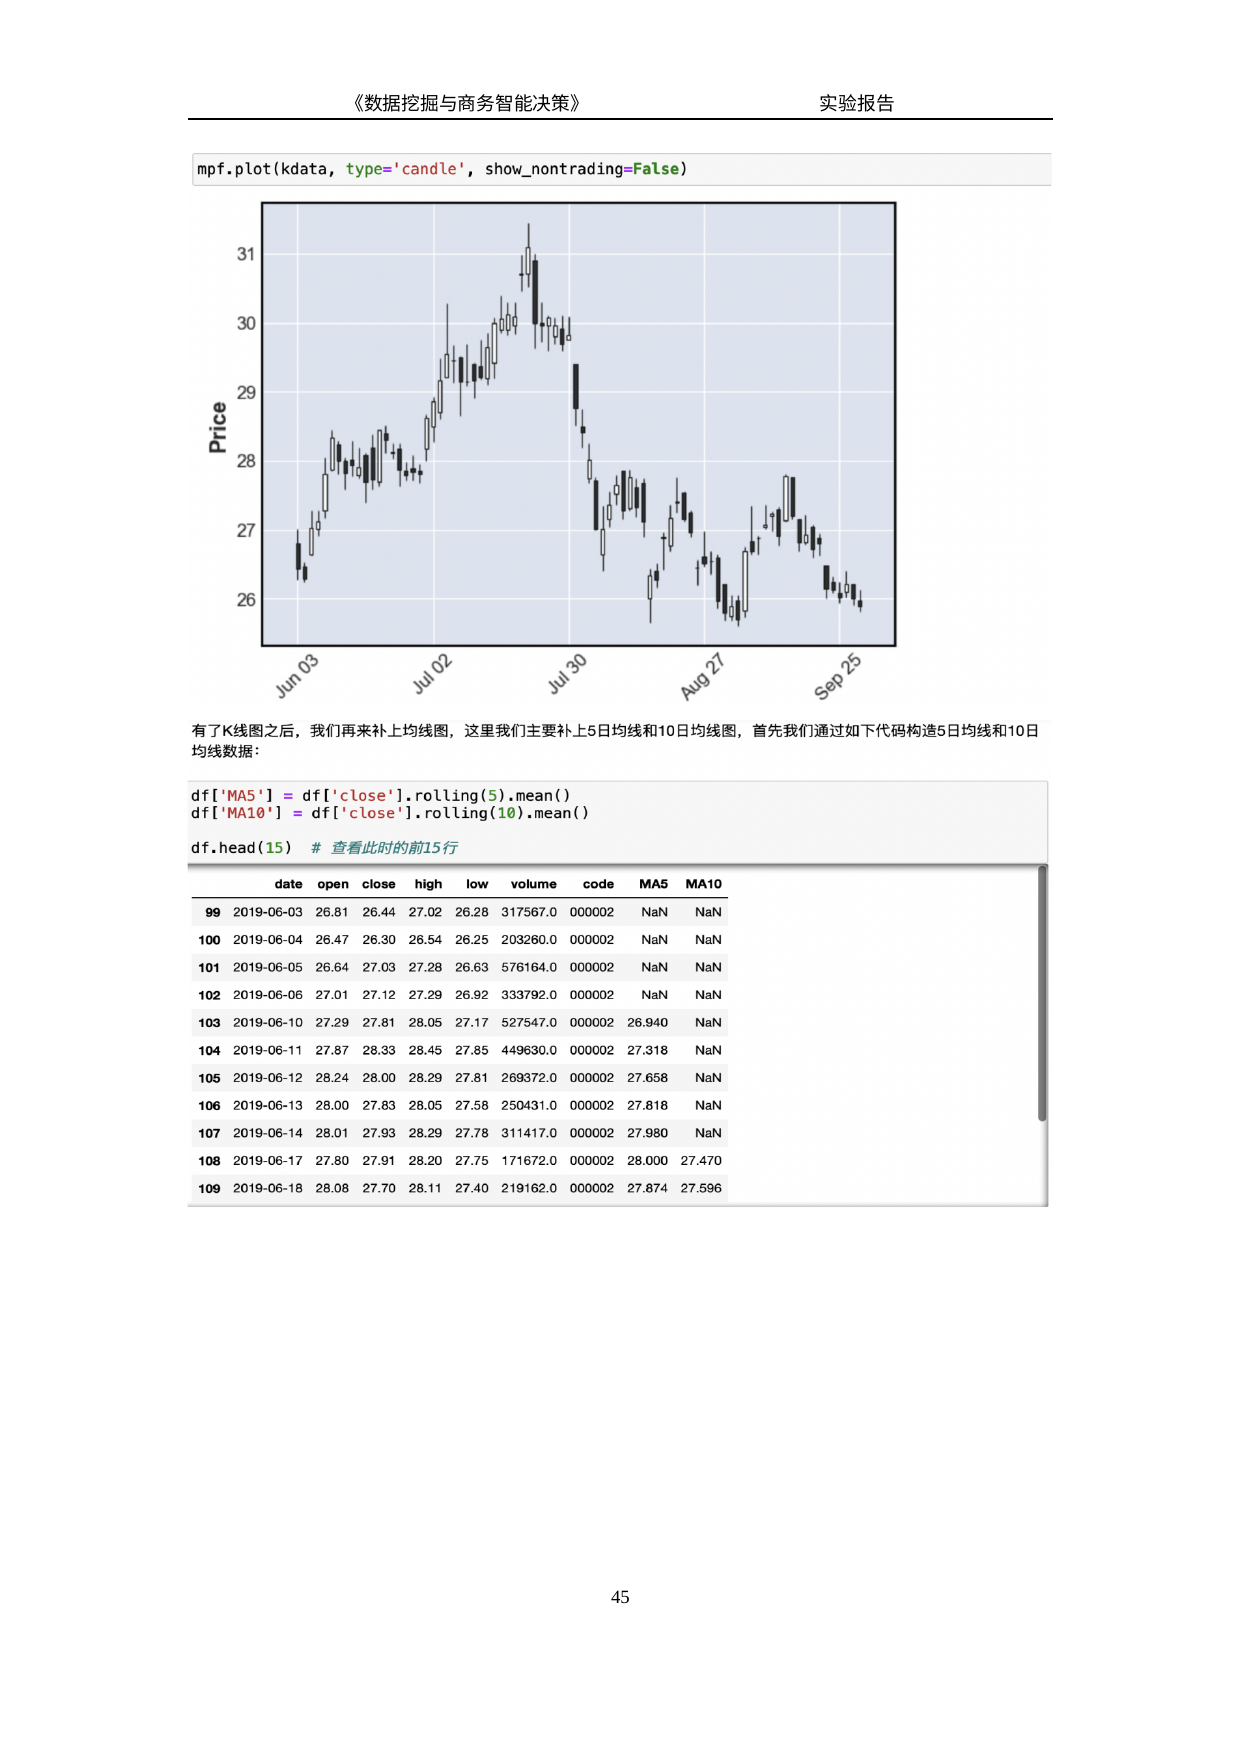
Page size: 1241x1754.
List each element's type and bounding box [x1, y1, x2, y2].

picture [187, 153, 1052, 706]
picture [187, 720, 1053, 1209]
